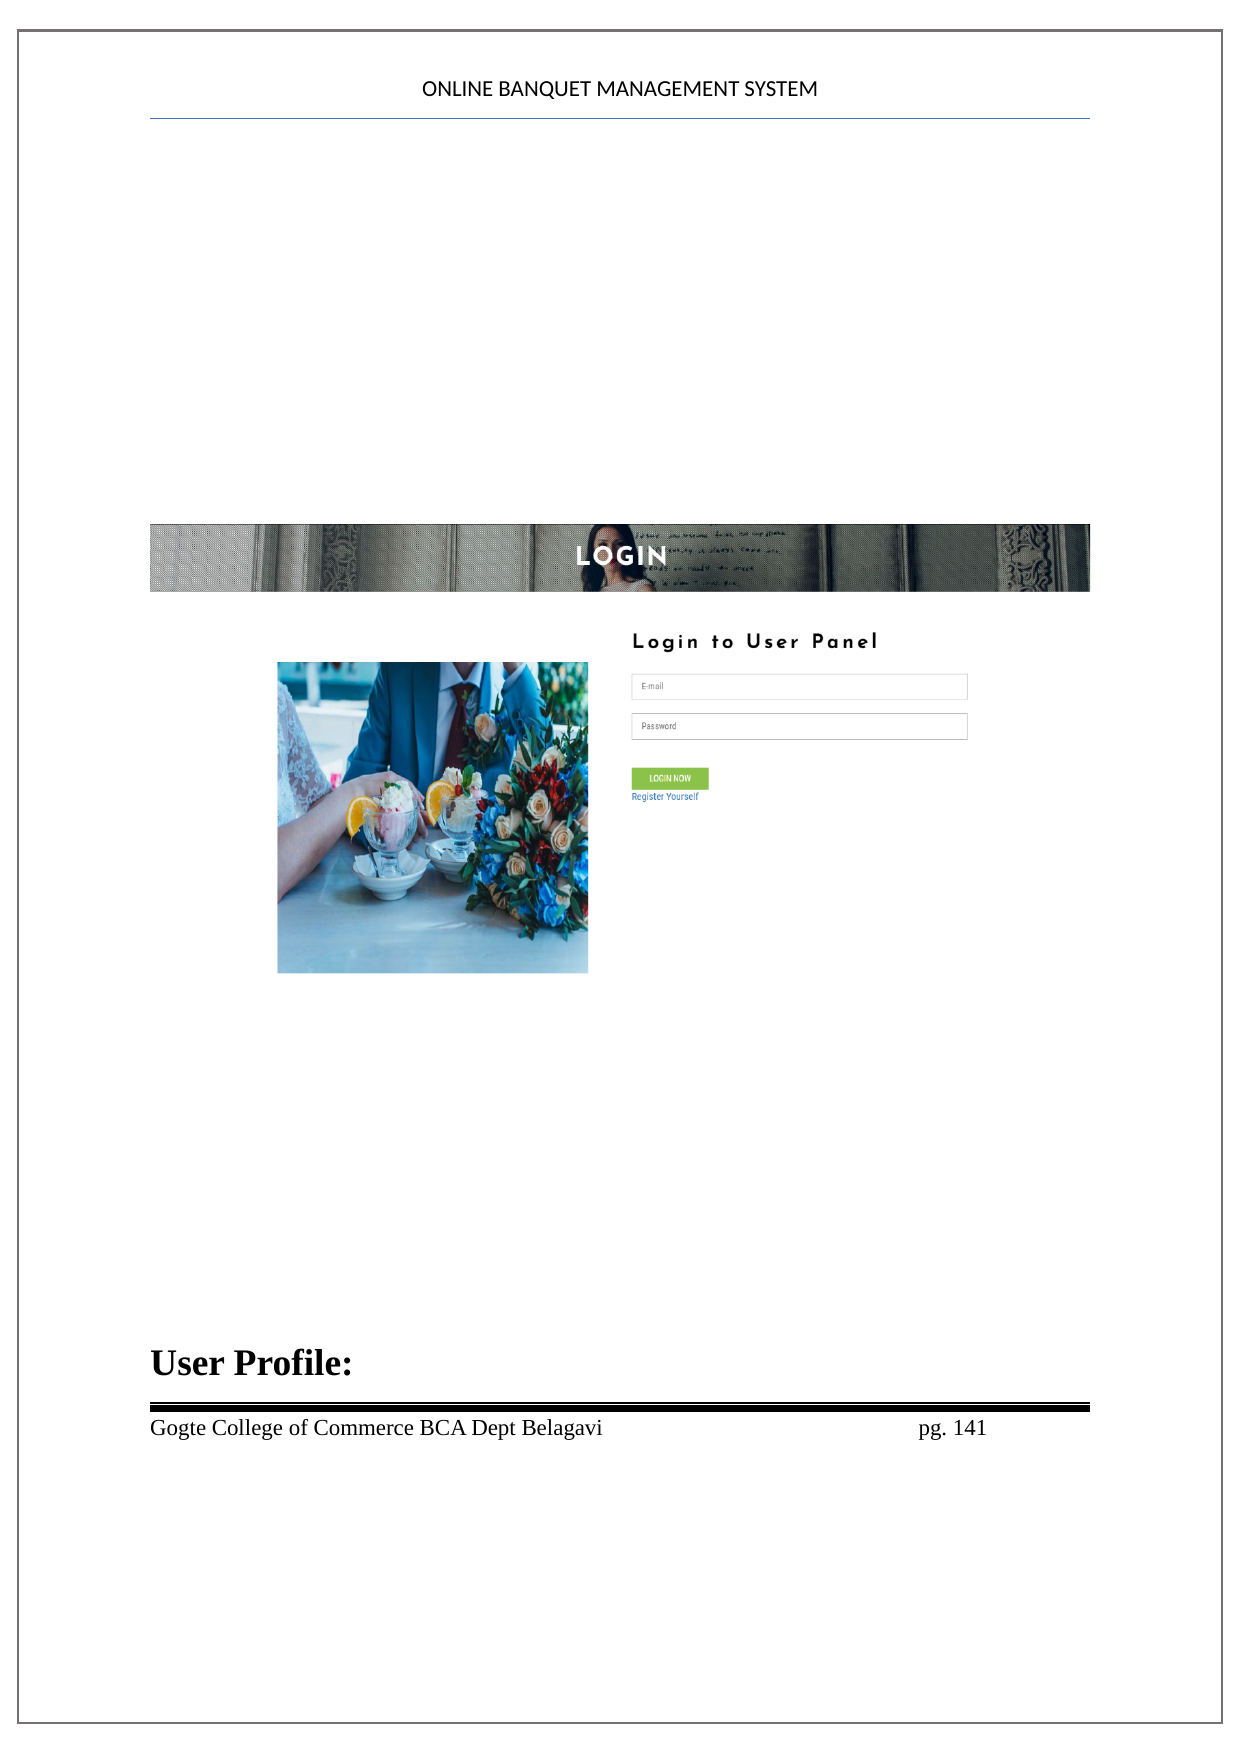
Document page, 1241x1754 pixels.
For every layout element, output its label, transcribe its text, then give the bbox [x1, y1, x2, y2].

text User Profile: [150, 1341, 1090, 1384]
picture [150, 524, 1091, 976]
